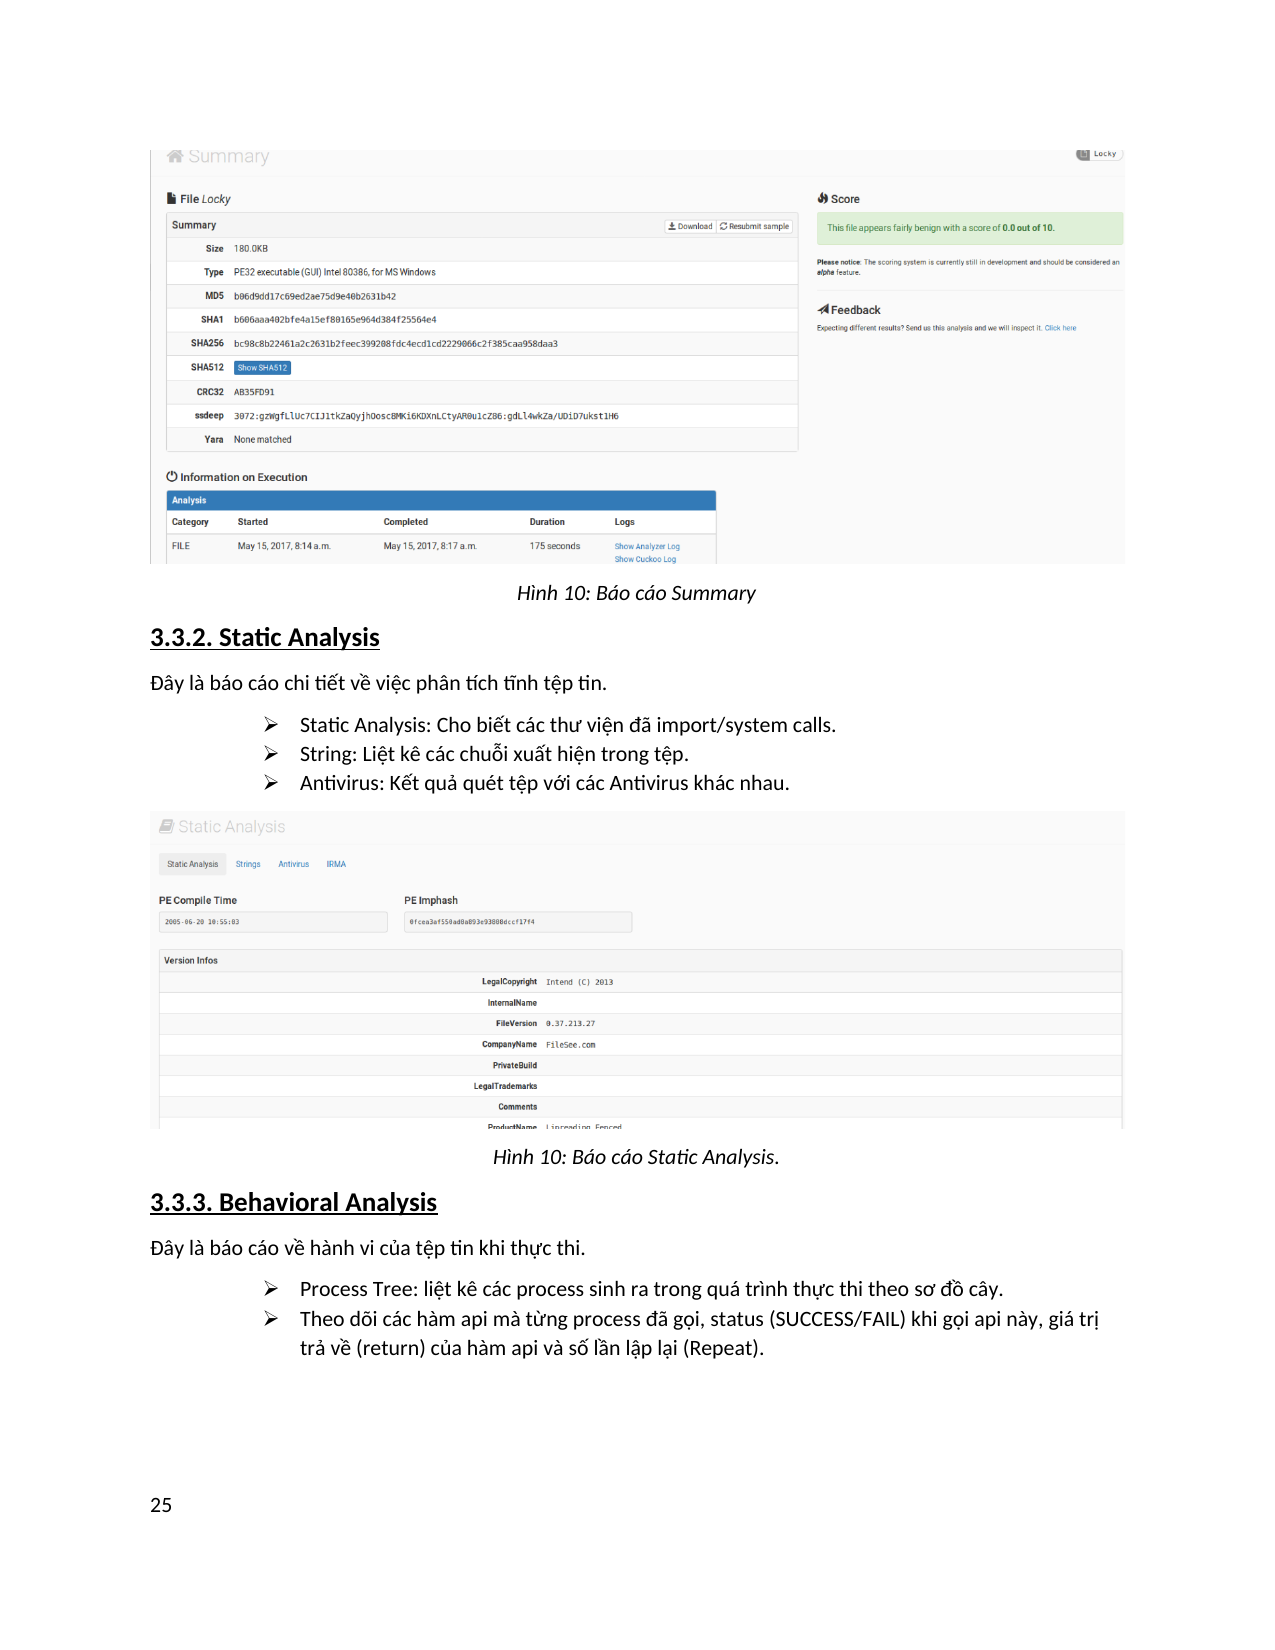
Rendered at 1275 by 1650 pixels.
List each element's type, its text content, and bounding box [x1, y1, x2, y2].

list Static Analysis: Cho biết các thư viện đã import/system calls. [262, 711, 1125, 738]
text Hình 10: Báo cáo Summary [150, 579, 1125, 605]
text 3.3.2. Static Analysis [150, 621, 1125, 653]
list Antivirus: Kết quả quét tệp với các Antivirus khác nhau. [262, 769, 1125, 796]
text Hình 10: Báo cáo Static Analysis. [150, 1143, 1125, 1170]
picture [150, 811, 1125, 1129]
list String: Liệt kê các chuỗi xuất hiện trong tệp. [262, 740, 1125, 767]
picture [150, 150, 1125, 564]
list Process Tree: liệt kê các process sinh ra trong quá trình thực thi theo sơ đồ cây. [262, 1276, 1125, 1302]
text 3.3.3. Behavioral Analysis [150, 1185, 1125, 1218]
text Đây là báo cáo về hành vi của tệp tin khi thực thi. [150, 1234, 1125, 1260]
list Theo dõi các hàm api mà từng process đã gọi, status (SUCCESS/FAIL) khi gọi api này, giá trị trả về (return) của hàm api và số lần lập lại (Repeat). [262, 1305, 1125, 1361]
text Đây là báo cáo chi tiết về việc phân tích tĩnh tệp tin. [150, 669, 1125, 696]
